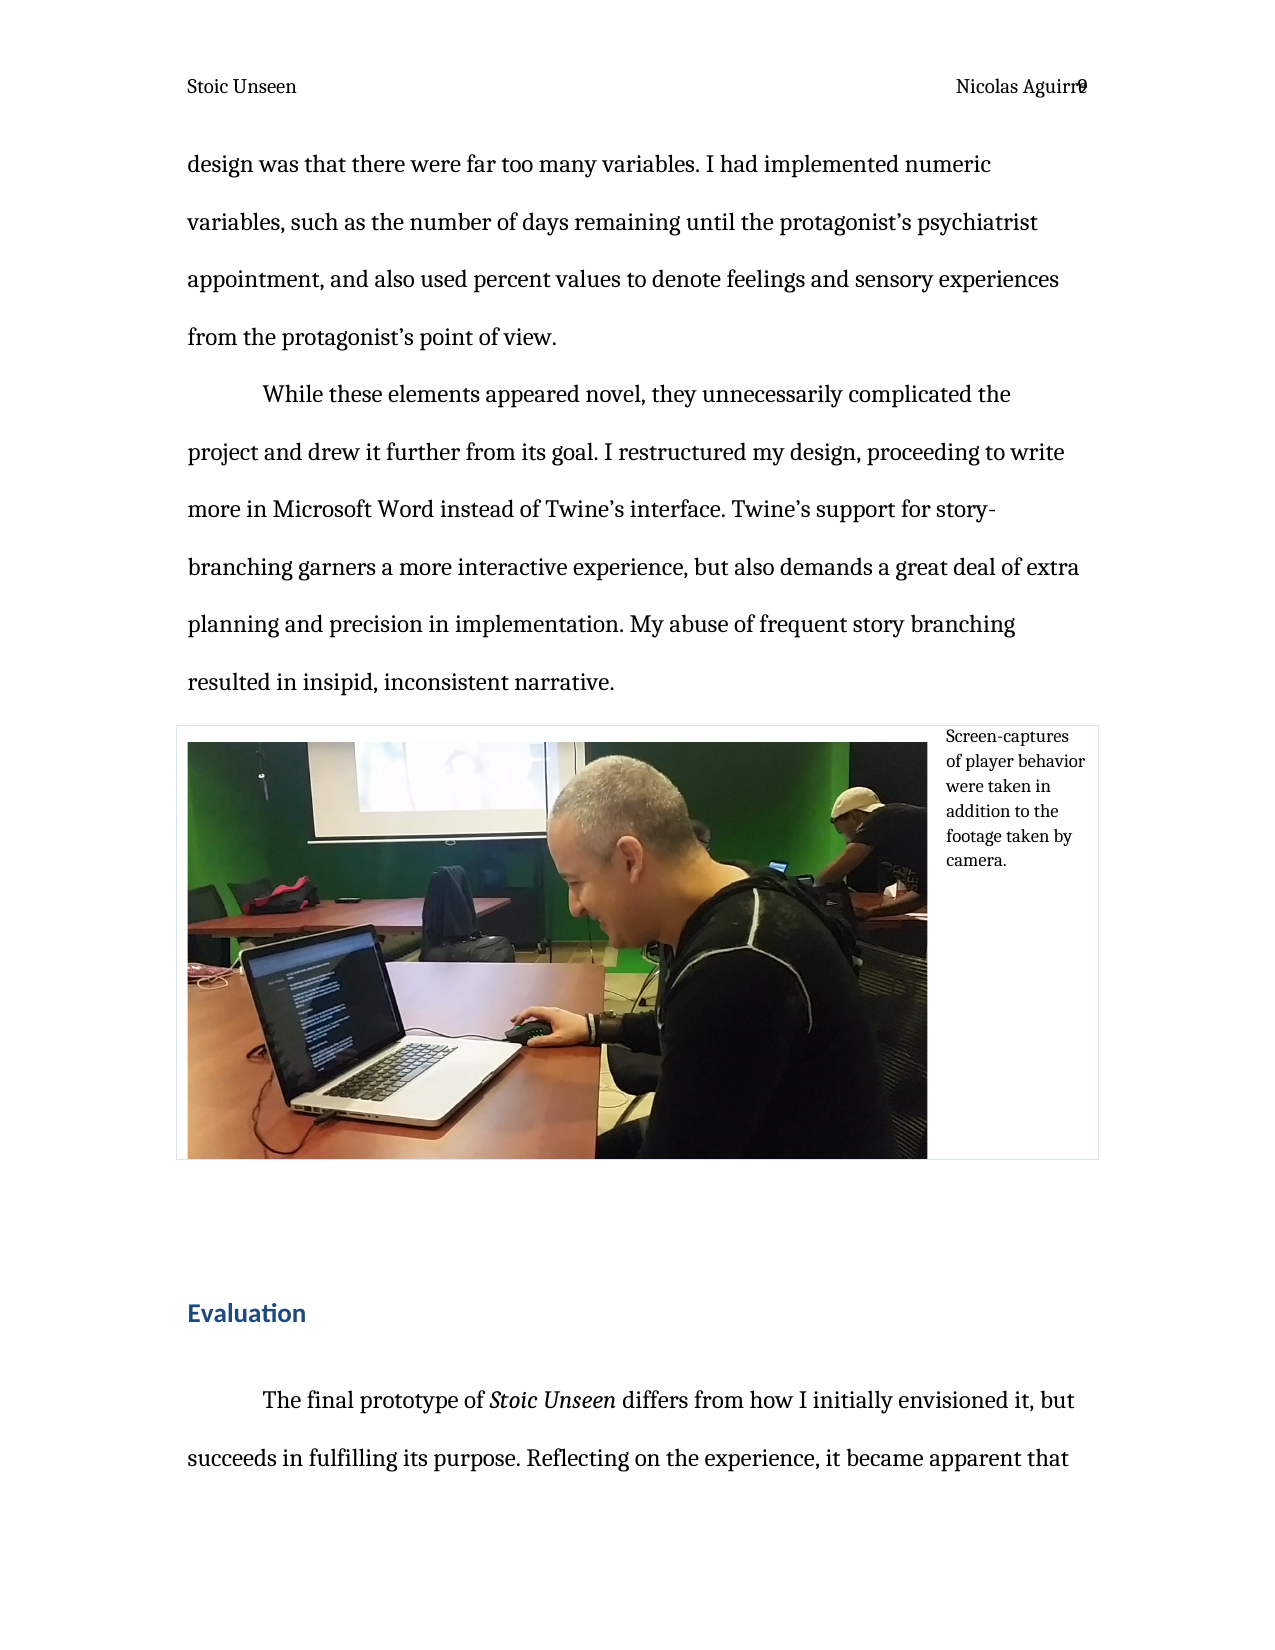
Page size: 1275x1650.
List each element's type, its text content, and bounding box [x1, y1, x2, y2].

subtitle Evaluation [187, 1296, 1087, 1329]
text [187, 150, 1087, 351]
text While these elements appeared novel, they unnecessarily complicated the project and drew it further from its goal. I restructured my design, proceeding to write more in Microsoft Word instead of Twine’s interface. Twine’s support for story-branching garners a more interactive experience, but also demands a great deal of extra planning and precision in implementation. My abuse of frequent story branching resulted in insipid, inconsistent narrative. [187, 380, 1087, 696]
table_header Screen-captures of player behavior were taken in addition to the footage taken by camera. [177, 726, 1098, 1159]
picture [187, 742, 928, 1159]
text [187, 1386, 1087, 1473]
